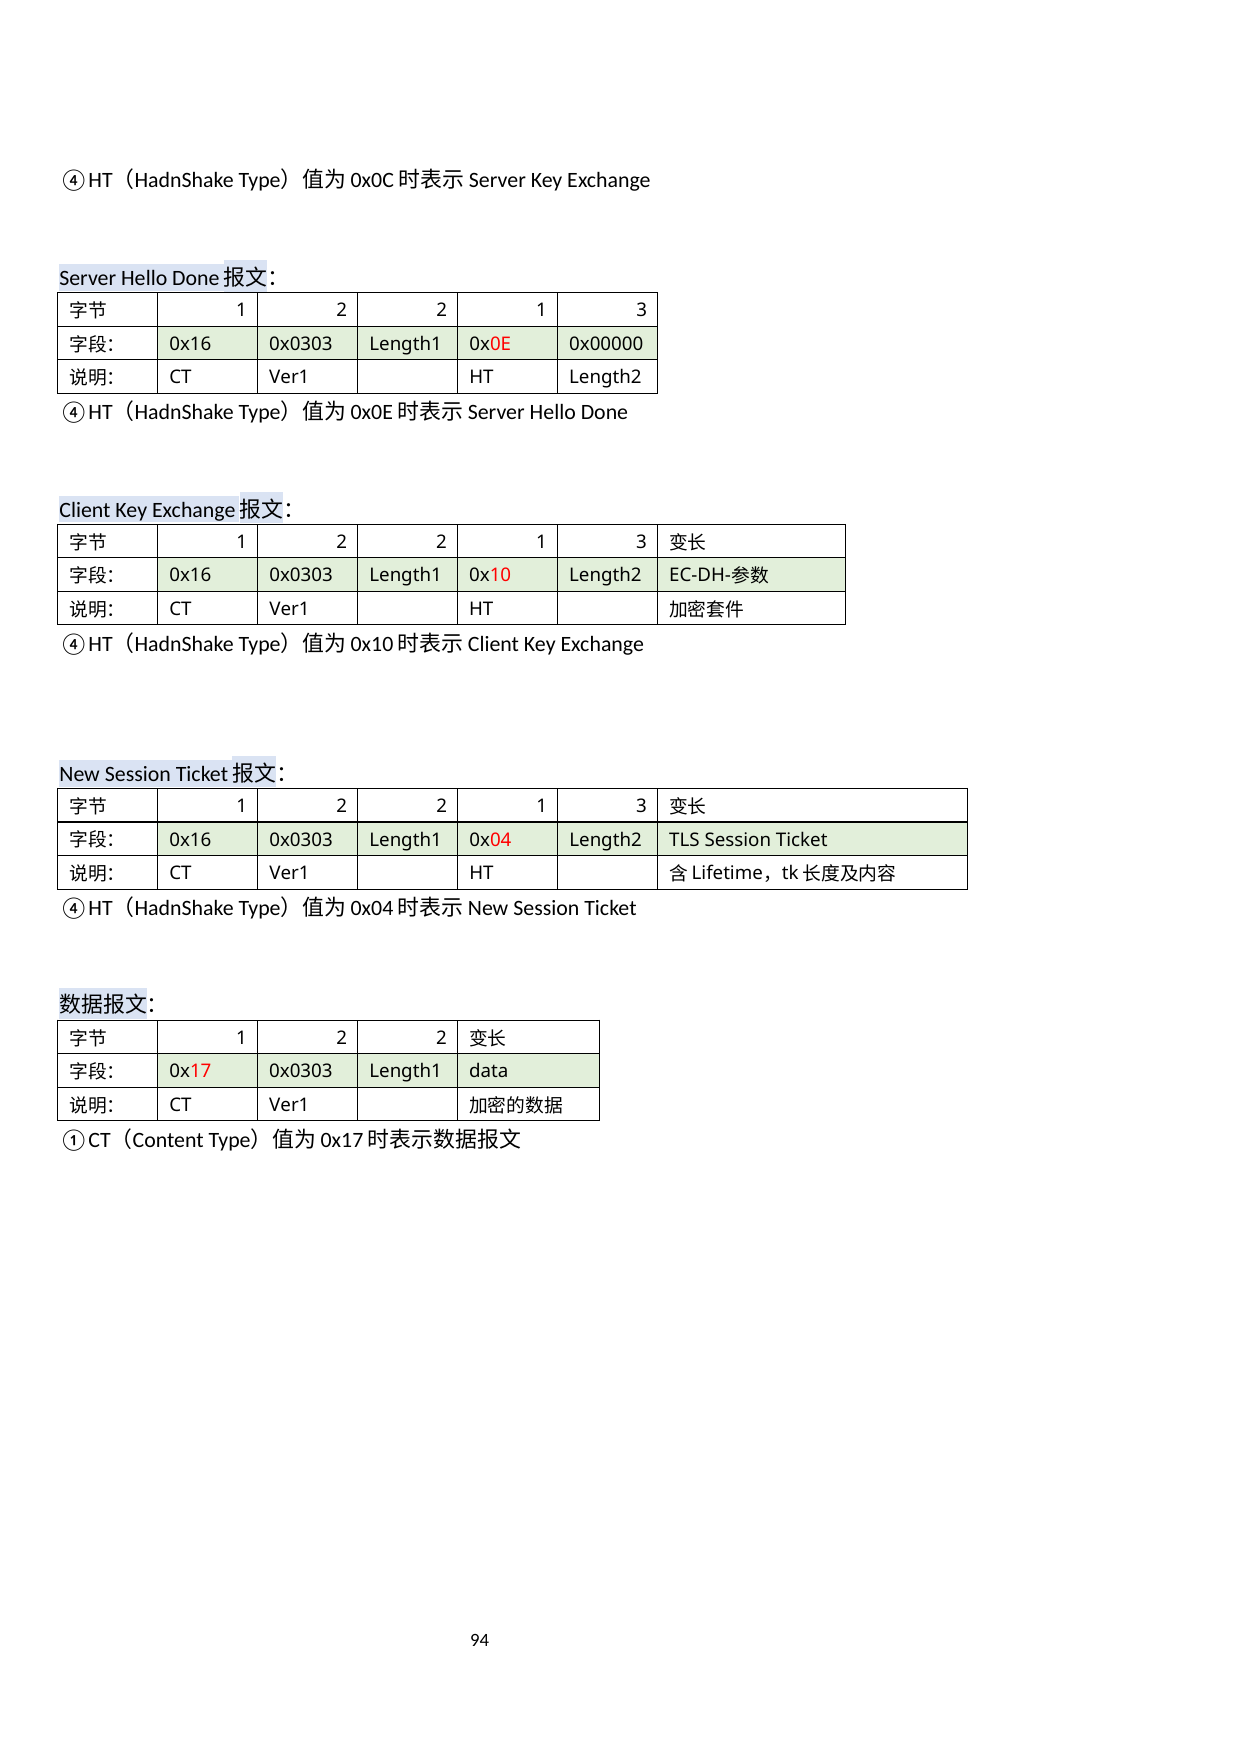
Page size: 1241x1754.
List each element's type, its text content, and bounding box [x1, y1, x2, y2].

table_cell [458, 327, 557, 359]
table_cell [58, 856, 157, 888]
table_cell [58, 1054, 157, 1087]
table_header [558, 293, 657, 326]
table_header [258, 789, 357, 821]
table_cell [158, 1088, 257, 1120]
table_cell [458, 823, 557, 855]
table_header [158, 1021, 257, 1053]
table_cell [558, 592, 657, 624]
text Client Key Exchange报文： [59, 491, 1181, 524]
text ④HT（HadnShake Type）值为0x0C 时表示Server Key Exchange [59, 162, 1181, 194]
text ④HT（HadnShake Type）值为0x0E 时表示Server Hello Done [59, 394, 1181, 426]
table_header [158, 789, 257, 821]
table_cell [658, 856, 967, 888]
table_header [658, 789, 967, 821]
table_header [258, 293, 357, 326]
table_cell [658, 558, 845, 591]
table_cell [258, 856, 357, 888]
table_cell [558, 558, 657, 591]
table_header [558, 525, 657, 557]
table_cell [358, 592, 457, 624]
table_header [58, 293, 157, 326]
text New Session Ticket报文： [59, 755, 1181, 788]
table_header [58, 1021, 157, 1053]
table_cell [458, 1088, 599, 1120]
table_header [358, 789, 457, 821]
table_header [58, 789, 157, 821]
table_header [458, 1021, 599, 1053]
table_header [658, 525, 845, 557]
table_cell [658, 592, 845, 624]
text ①CT（Content Type）值为0x17时表示数据报文 [59, 1121, 1181, 1154]
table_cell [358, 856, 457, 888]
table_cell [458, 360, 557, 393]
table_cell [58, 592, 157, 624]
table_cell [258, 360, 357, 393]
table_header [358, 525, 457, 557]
text Server Hello Done报文： [59, 259, 1181, 292]
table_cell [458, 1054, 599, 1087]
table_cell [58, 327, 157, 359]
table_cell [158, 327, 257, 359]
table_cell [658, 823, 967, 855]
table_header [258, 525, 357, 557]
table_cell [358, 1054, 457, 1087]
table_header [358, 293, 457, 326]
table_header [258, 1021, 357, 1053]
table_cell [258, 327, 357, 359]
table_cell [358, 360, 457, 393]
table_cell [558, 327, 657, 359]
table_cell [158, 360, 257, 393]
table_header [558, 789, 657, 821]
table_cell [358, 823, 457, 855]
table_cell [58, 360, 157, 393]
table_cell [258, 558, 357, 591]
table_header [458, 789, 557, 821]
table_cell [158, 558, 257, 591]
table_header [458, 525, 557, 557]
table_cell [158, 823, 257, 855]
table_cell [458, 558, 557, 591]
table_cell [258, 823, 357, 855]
text 数据报文： [59, 987, 1181, 1019]
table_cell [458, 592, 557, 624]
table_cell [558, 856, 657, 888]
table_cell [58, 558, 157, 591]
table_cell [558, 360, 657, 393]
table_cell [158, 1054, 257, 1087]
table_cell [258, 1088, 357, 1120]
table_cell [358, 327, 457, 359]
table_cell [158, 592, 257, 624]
text ④HT（HadnShake Type）值为0x10时表示Client Key Exchange [59, 625, 1181, 658]
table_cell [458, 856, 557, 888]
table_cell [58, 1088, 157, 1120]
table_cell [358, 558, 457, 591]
text ④HT（HadnShake Type）值为0x04时表示New Session Ticket [59, 889, 1181, 922]
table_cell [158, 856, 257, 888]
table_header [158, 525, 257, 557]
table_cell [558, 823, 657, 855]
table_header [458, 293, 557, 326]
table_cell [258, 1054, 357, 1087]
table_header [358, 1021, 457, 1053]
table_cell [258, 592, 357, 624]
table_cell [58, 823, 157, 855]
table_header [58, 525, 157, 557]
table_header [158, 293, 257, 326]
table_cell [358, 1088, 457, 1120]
